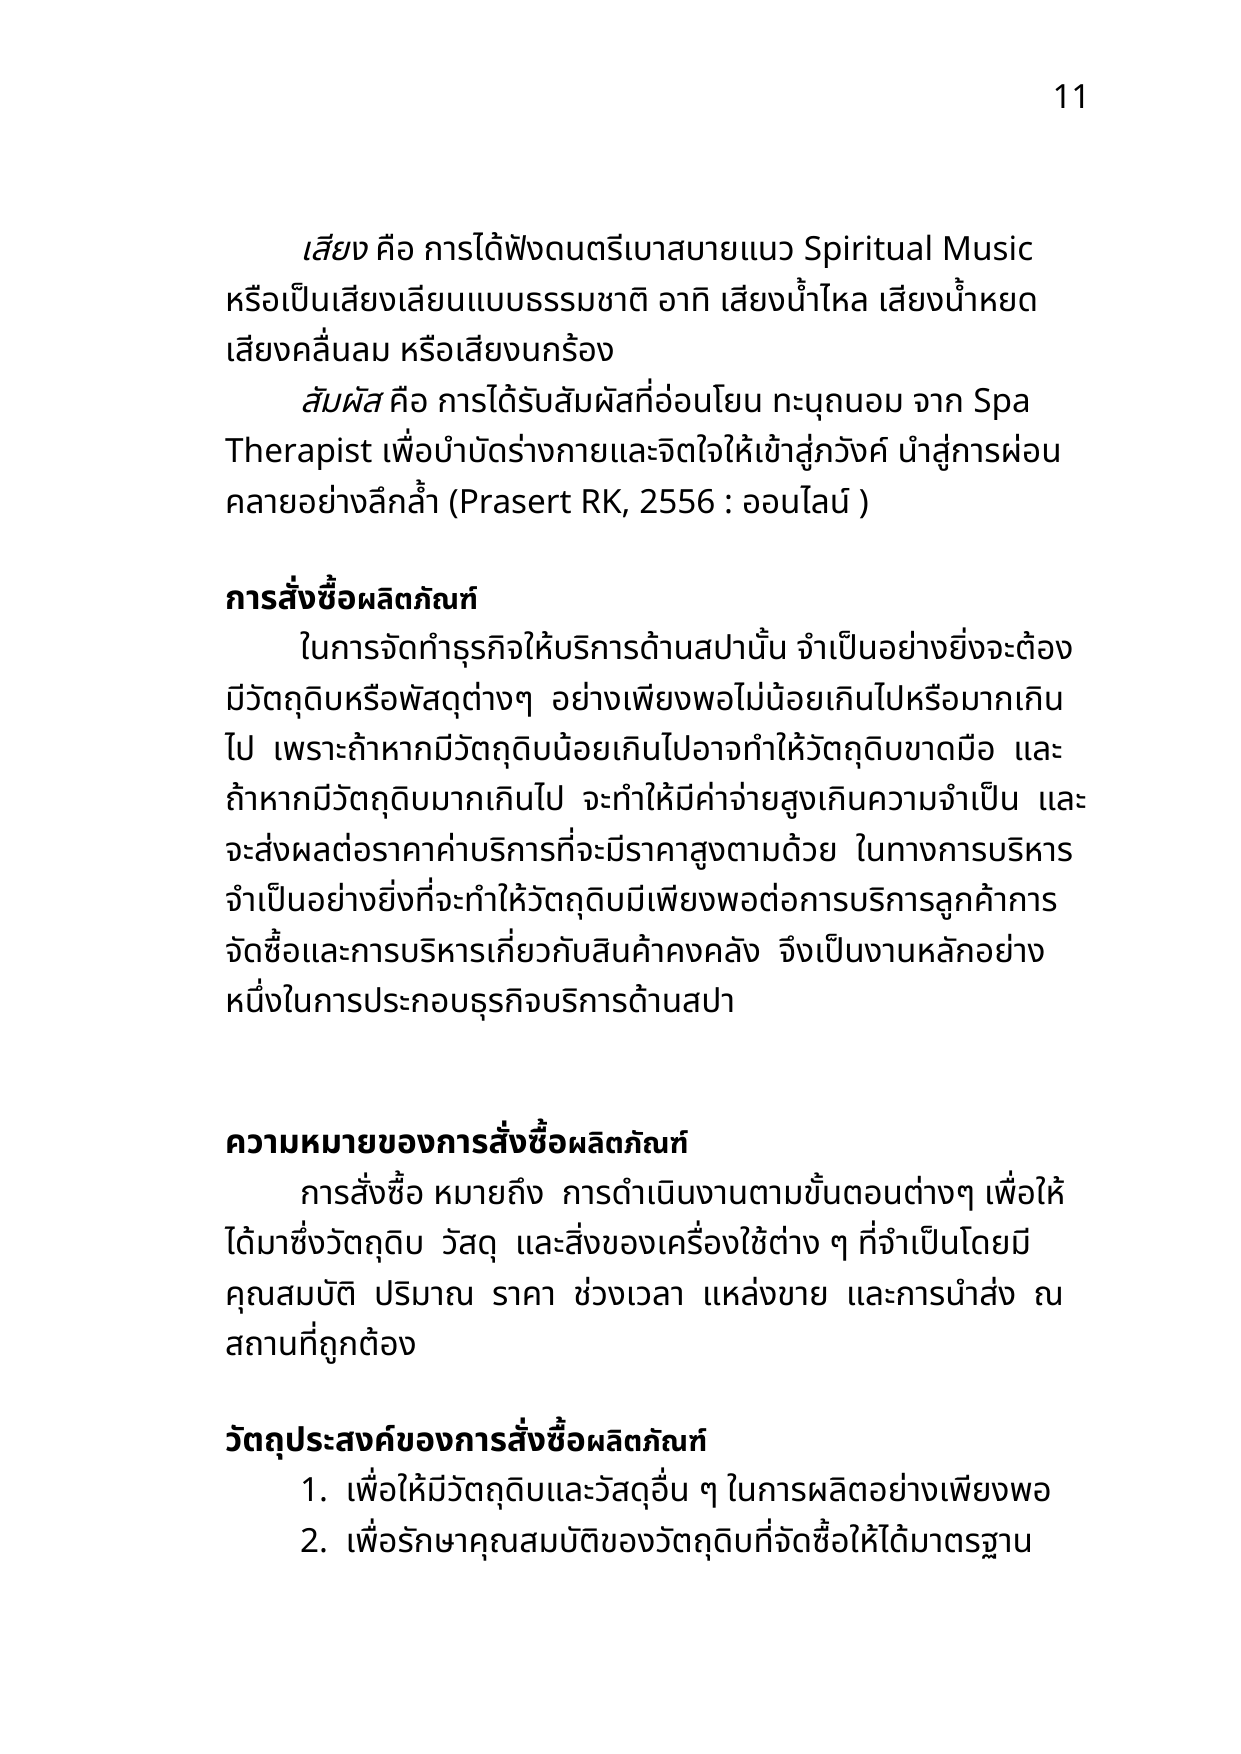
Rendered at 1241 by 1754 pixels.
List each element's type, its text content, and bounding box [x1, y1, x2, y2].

text การสั่งซื้อ หมายถึง การดำเนินงานตามขั้นตอนต่างๆ เพื่อให้ได้มาซึ่งวัตถุดิบ วัสดุ และสิ่งของเครื่องใช้ต่าง ๆ ที่จำเป็นโดยมีคุณสมบัติ ปริมาณ ราคา ช่วงเวลา แหล่งขาย และการนำส่ง ณ สถานที่ถูกต้อง [225, 1169, 1090, 1370]
text การสั่งซื้อผลิตภัณฑ์ [225, 574, 1090, 624]
text เสียง คือ การได้ฟังดนตรีเบาสบายแนว Spiritual Music หรือเป็นเสียงเลียนแบบธรรมชาติ อาทิ เสียงน้ำไหล เสียงน้ำหยด เสียงคลื่นลม หรือเสียงนกร้อง [225, 225, 1090, 376]
text ความหมายของการสั่งซื้อผลิตภัณฑ์ [225, 1118, 1090, 1169]
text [225, 1416, 1090, 1567]
text สัมผัส คือ การได้รับสัมผัสที่อ่อนโยน ทะนุถนอม จาก Spa Therapist เพื่อบำบัดร่างกายและจิตใจให้เข้าสู่ภวังค์ นำสู่การผ่อนคลายอย่างลึกล้ำ (Prasert RK, 2556 : ออนไลน์ ) [225, 376, 1090, 528]
text ในการจัดทำธุรกิจให้บริการด้านสปานั้น จำเป็นอย่างยิ่งจะต้องมีวัตถุดิบหรือพัสดุต่างๆ อย่างเพียงพอไม่น้อยเกินไปหรือมากเกินไป เพราะถ้าหากมีวัตถุดิบน้อยเกินไปอาจทำให้วัตถุดิบขาดมือ และถ้าหากมีวัตถุดิบมากเกินไป จะทำให้มีค่าจ่ายสูงเกินความจำเป็น และจะส่งผลต่อราคาค่าบริการที่จะมีราคาสูงตามด้วย ในทางการบริหารจำเป็นอย่างยิ่งที่จะทำให้วัตถุดิบมีเพียงพอต่อการบริการลูกค้าการจัดซื้อและการบริหารเกี่ยวกับสินค้าคงคลัง จึงเป็นงานหลักอย่างหนึ่งในการประกอบธุรกิจบริการด้านสปา [225, 624, 1090, 1027]
